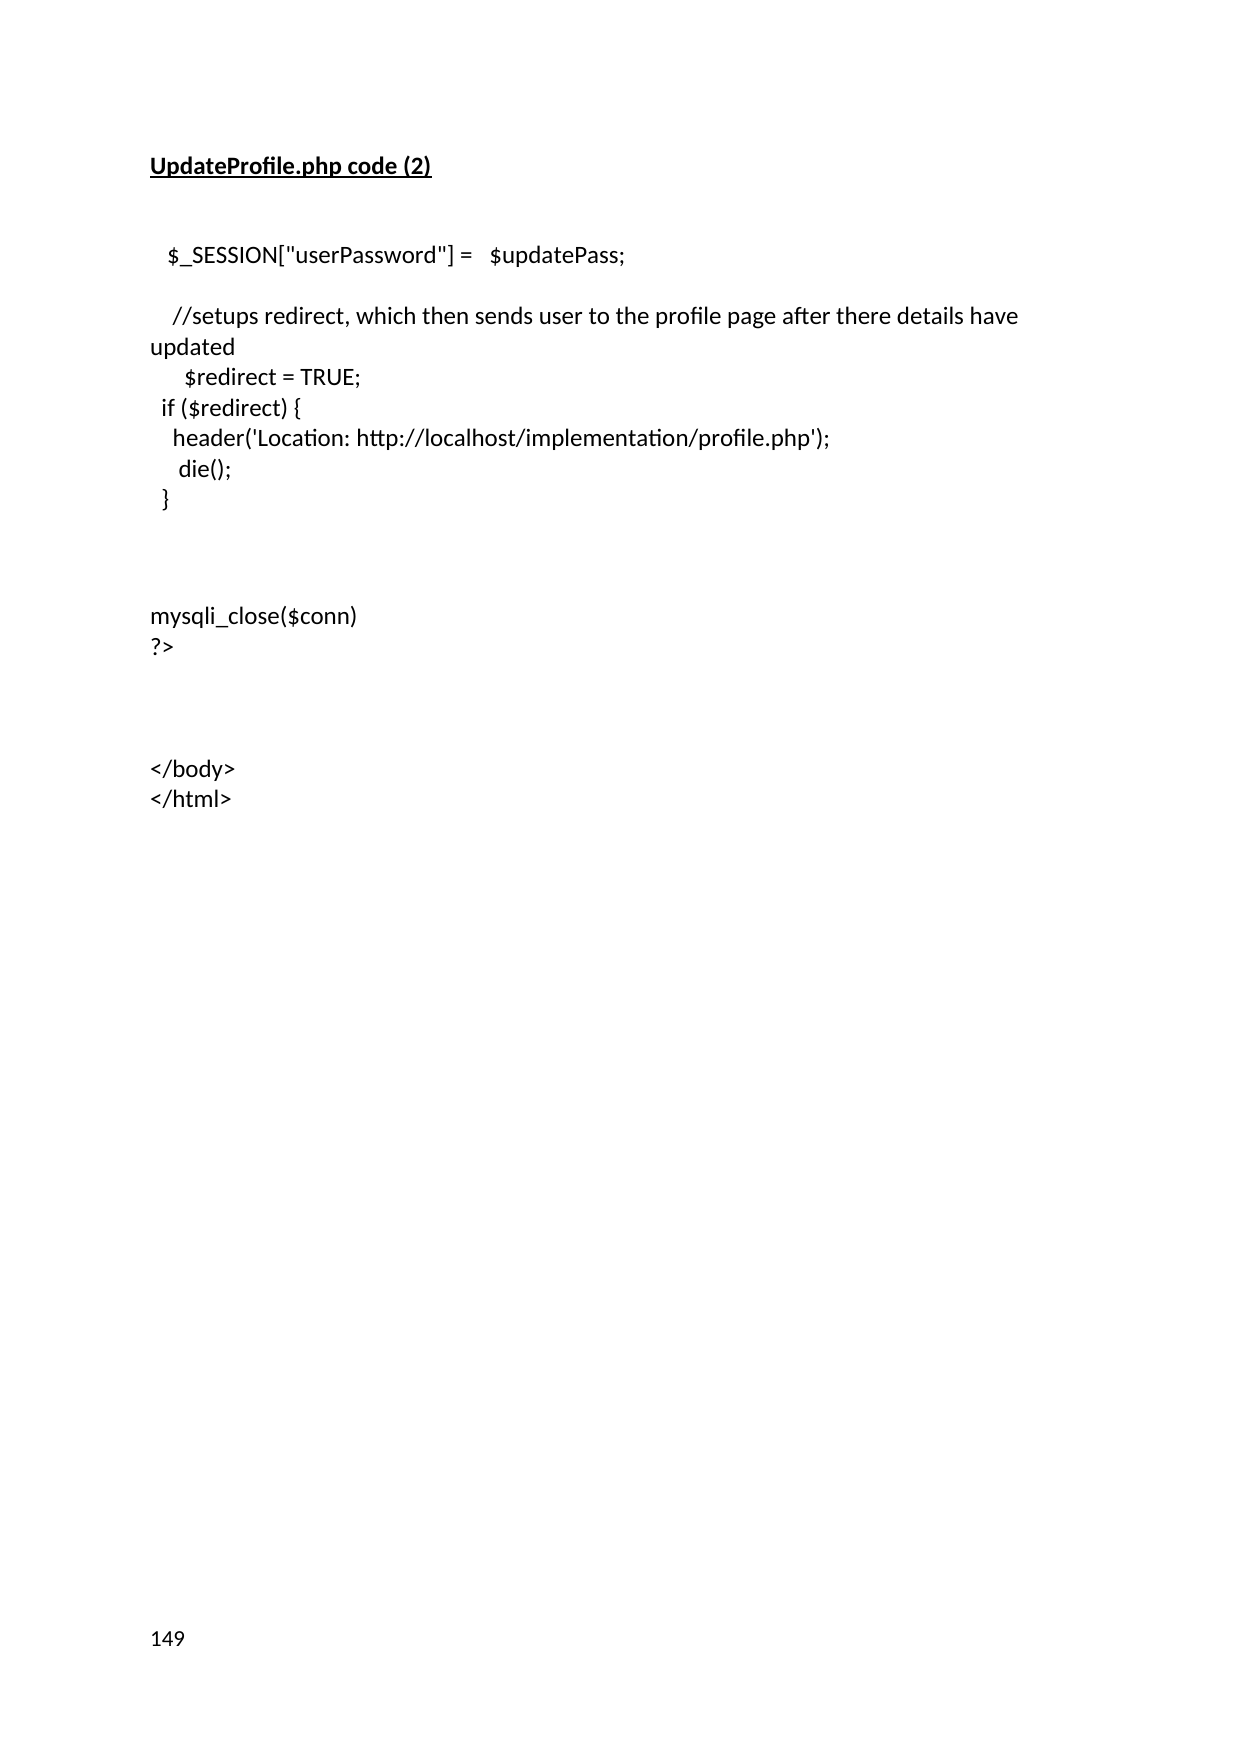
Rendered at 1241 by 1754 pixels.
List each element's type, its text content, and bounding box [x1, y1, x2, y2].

text mysqli_close($conn) [150, 600, 1090, 631]
text ?> [150, 631, 1090, 661]
text $redirect = TRUE; [150, 361, 1090, 392]
text } [150, 483, 1090, 514]
text $_SESSION["userPassword"] = $updatePass; [150, 239, 1090, 269]
text </body> [150, 753, 1090, 783]
text if ($redirect) { [150, 392, 1090, 422]
text header('Location: http://localhost/implementation/profile.php'); [150, 422, 1090, 453]
text //setups redirect, which then sends user to the profile page after there details have updated [150, 300, 1090, 361]
text die(); [150, 453, 1090, 483]
text UpdateProfile.php code (2) [150, 150, 1090, 181]
text </html> [150, 783, 1090, 814]
